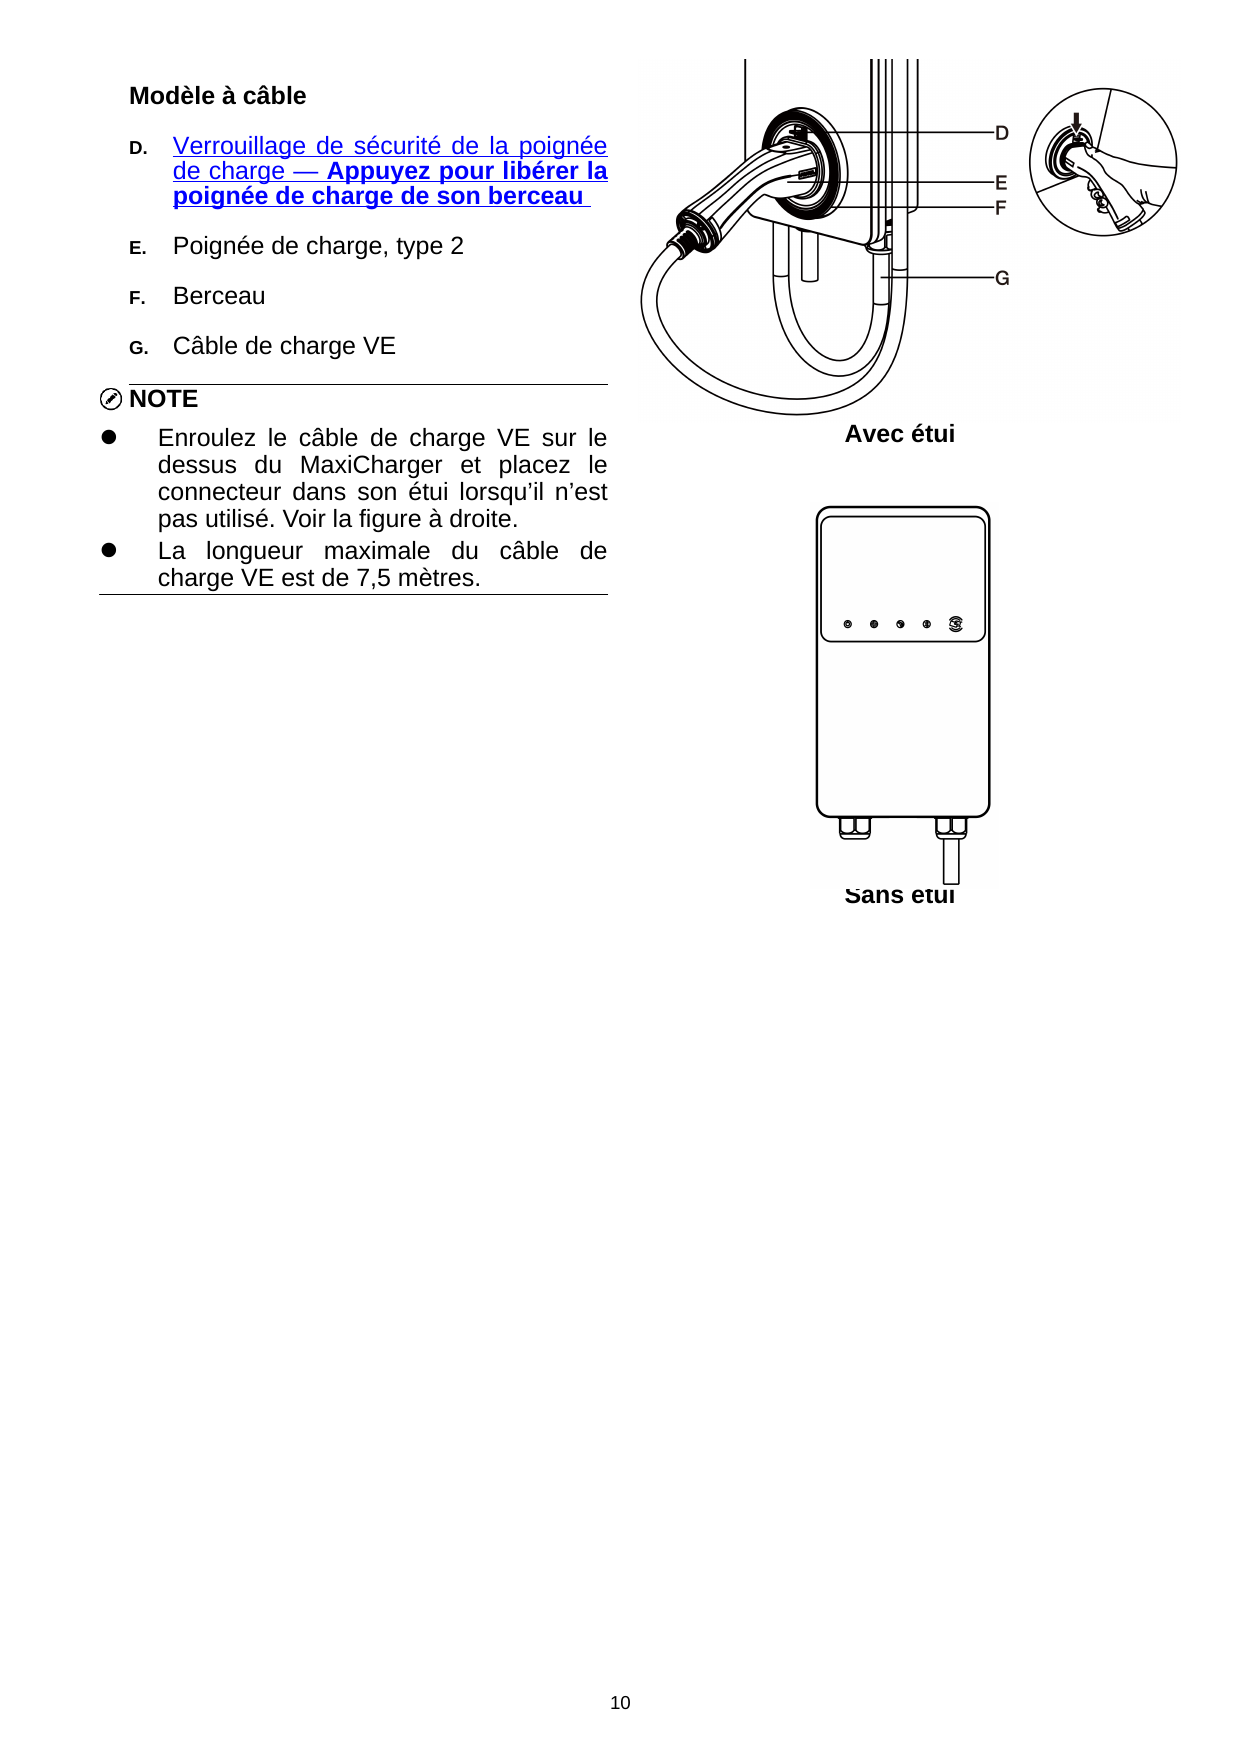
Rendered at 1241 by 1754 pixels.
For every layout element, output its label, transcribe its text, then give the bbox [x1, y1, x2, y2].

picture [638, 59, 1182, 423]
table_header Modèle à câble Verrouillage de sécurité de la poignée de charge — Appuyez pour libérer la poignée de charge de son berceau Poignée de charge, type 2 Berceau Câble de charge VE NOTE Enroulez le câble de charge VE sur le dessus du MaxiCharger et placez le connecteur dans son étui lorsqu’il n’est pas utilisé. Voir la figure à droite. La longueur maximale du câble de charge VE est de 7,5 mètres. [88, 59, 619, 998]
picture [809, 502, 999, 889]
picture [98, 387, 123, 411]
table_header Avec étui Sans étui [620, 59, 1180, 998]
